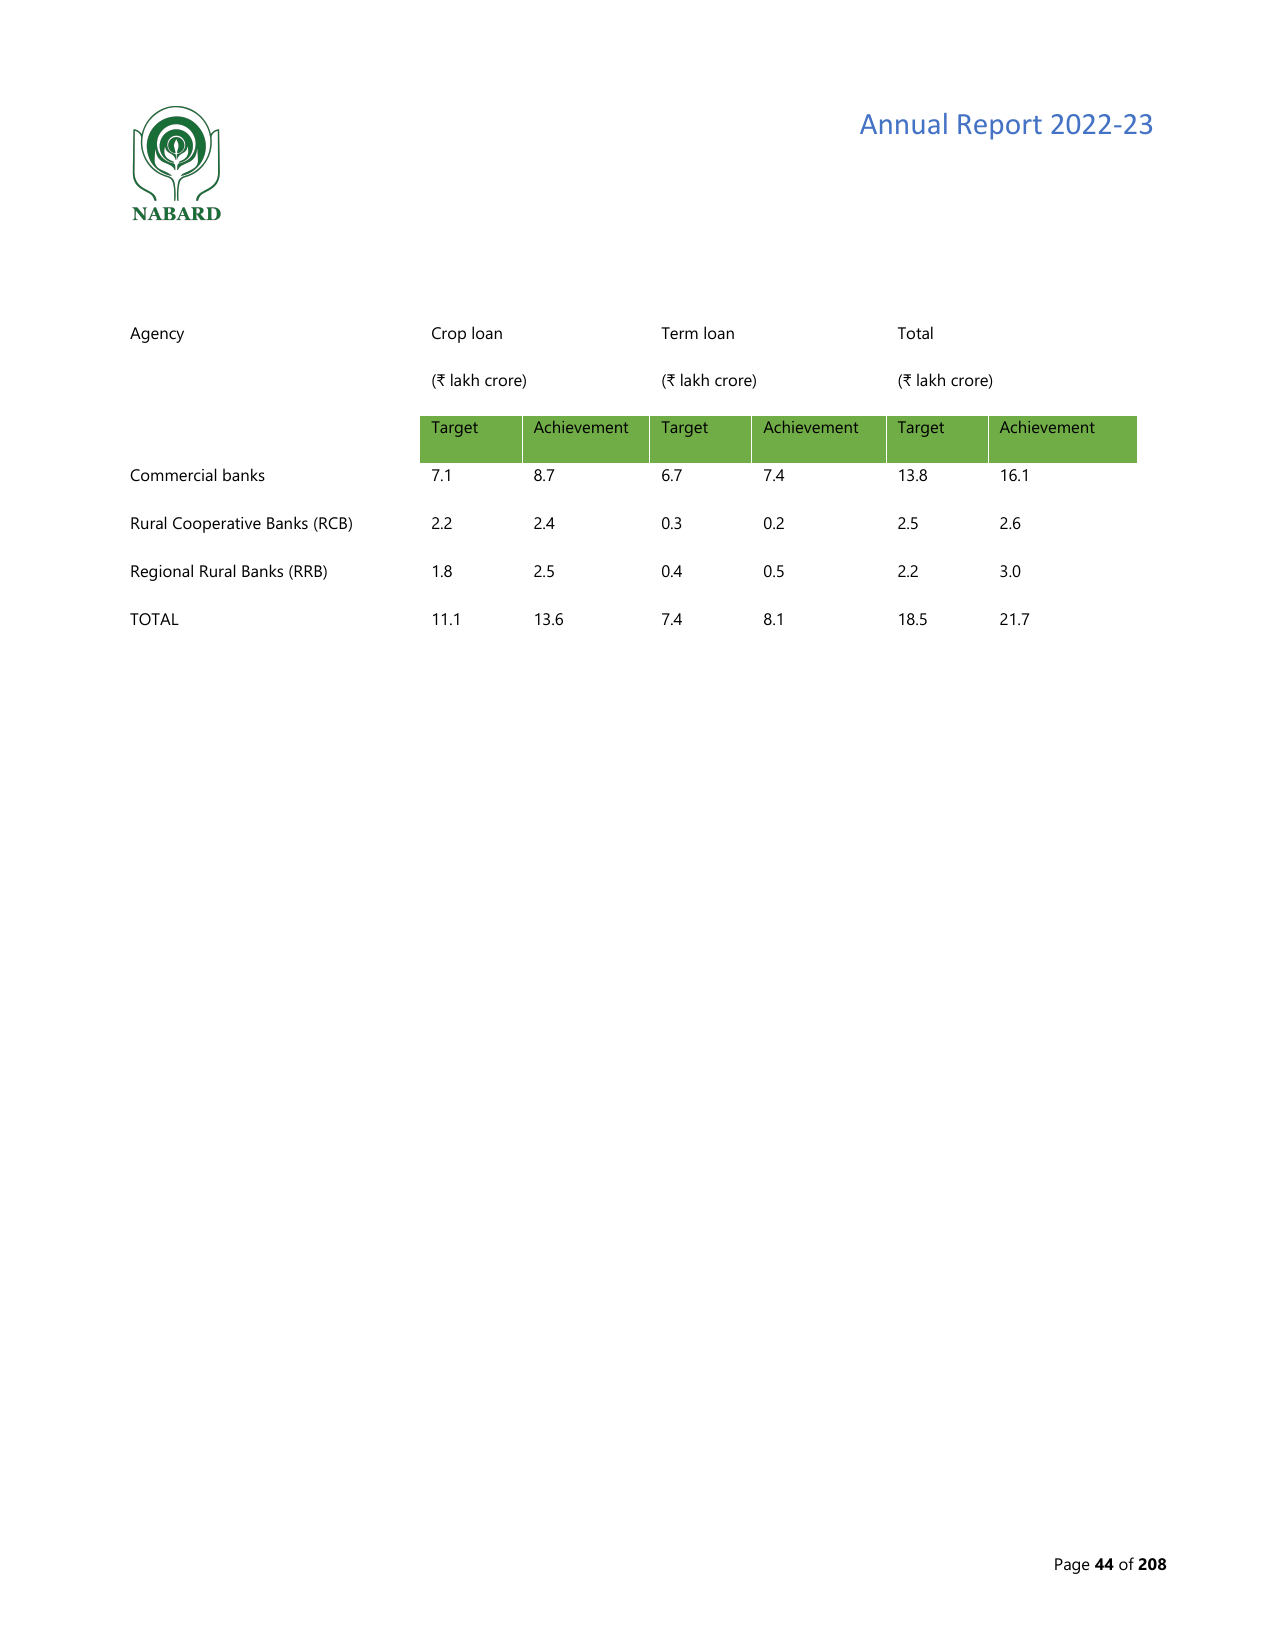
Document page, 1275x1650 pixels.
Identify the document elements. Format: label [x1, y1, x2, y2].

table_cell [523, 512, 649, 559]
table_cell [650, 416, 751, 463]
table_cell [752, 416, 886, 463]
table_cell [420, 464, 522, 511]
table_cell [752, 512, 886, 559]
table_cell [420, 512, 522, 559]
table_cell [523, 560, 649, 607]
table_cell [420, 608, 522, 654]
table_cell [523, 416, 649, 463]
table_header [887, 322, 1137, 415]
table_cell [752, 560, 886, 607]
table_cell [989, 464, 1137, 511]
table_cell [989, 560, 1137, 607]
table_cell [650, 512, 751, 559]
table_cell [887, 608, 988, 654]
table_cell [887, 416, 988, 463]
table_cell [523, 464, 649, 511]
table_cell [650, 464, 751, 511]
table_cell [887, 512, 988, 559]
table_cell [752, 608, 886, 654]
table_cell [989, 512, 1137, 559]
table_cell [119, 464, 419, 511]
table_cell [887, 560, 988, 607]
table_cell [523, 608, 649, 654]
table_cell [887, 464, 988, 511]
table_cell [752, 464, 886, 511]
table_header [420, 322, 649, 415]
picture [129, 104, 224, 222]
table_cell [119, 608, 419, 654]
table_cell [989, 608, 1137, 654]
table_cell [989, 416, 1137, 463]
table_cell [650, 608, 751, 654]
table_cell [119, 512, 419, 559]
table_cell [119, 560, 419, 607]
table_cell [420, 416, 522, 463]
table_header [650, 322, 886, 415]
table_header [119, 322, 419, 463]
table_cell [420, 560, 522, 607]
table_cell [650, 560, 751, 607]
